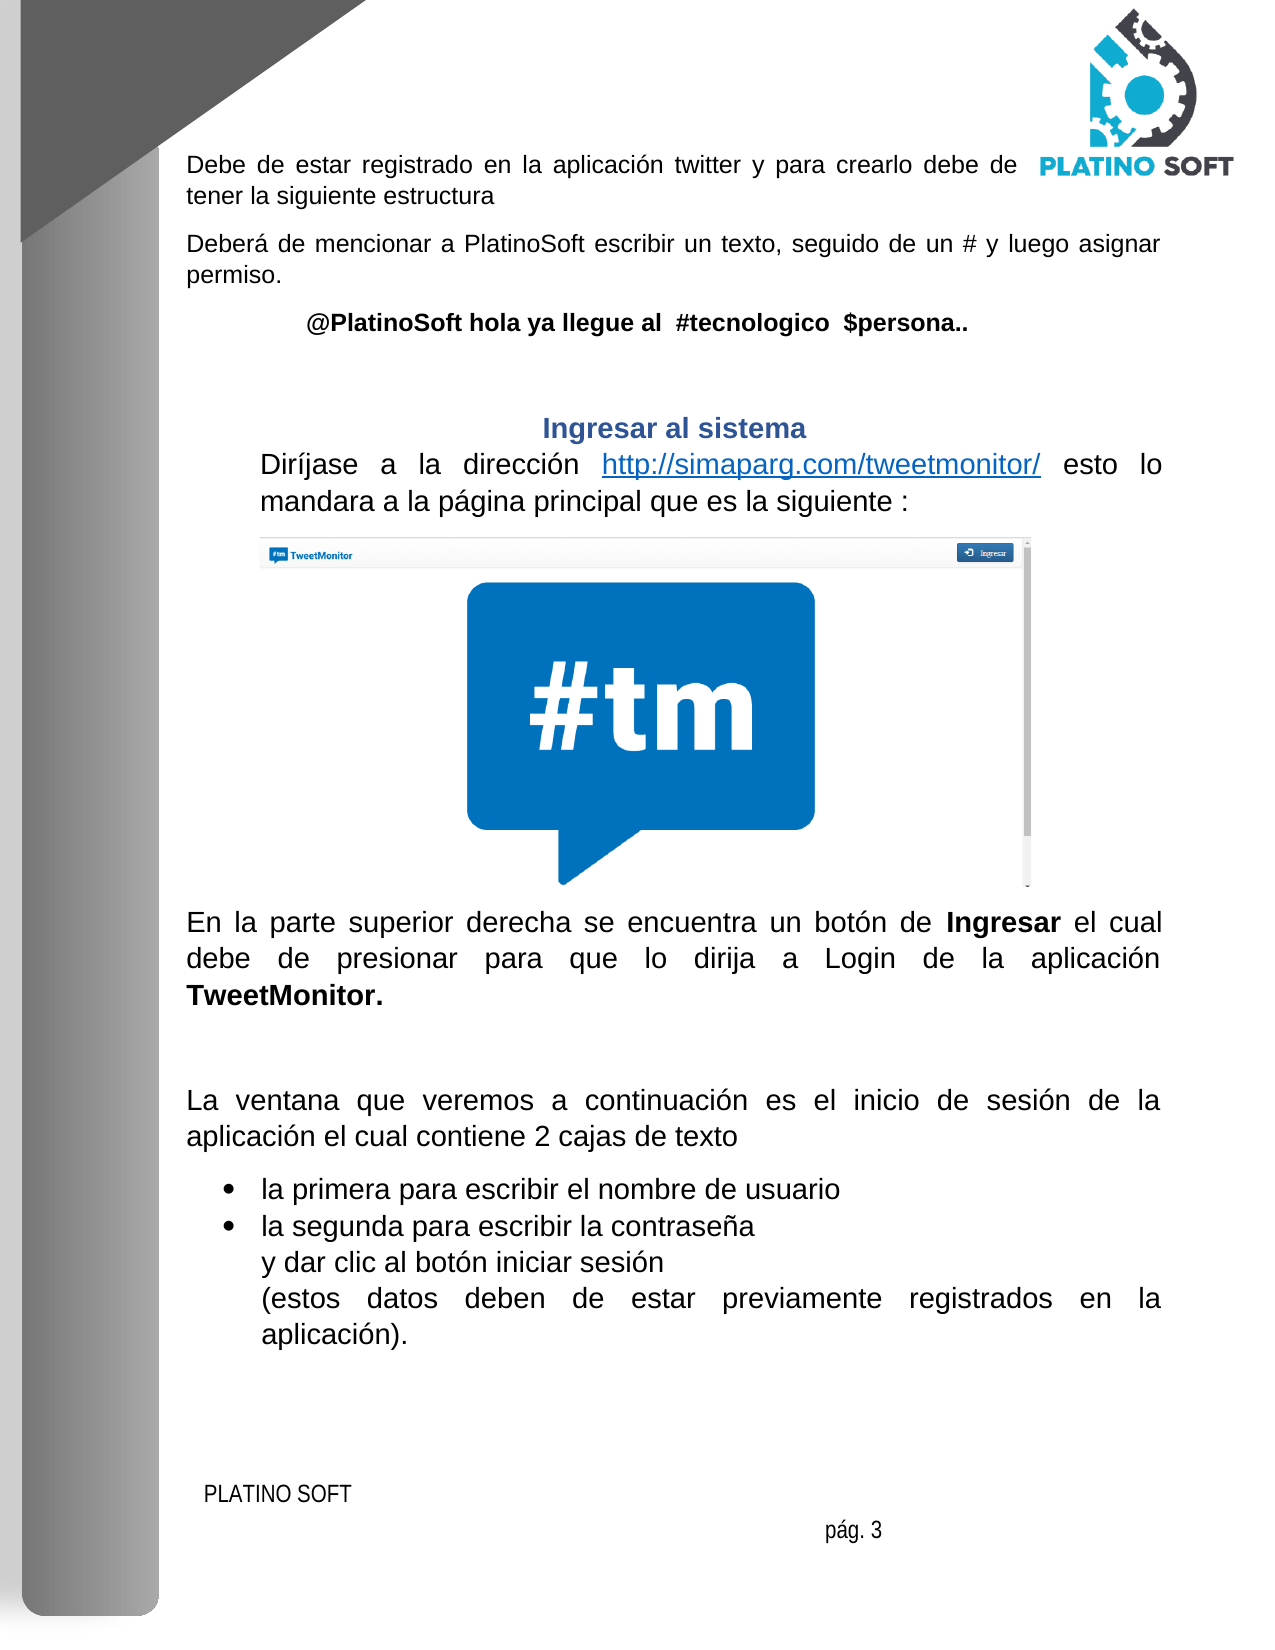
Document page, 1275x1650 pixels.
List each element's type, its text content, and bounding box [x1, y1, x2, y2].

list la primera para escribir el nombre de usuario [223, 1172, 1162, 1206]
text La ventana que veremos a continuación es el inicio de sesión de la aplicación el cual contiene 2 cajas de texto [186, 1083, 1162, 1153]
picture [259, 536, 1032, 887]
list la segunda para escribir la contraseña [223, 1208, 1162, 1242]
text Deberá de mencionar a PlatinoSoft escribir un texto, seguido de un # y luego asignar permiso. [186, 229, 1162, 288]
picture [1038, 7, 1237, 179]
list (estos datos deben de estar previamente registrados en la aplicación). [261, 1281, 1162, 1351]
text En la parte superior derecha se encuentra un botón de Ingresar el cual debe de presionar para que lo dirija a Login de la aplicación TweetMonitor. [186, 905, 1162, 1011]
subtitle Ingresar al sistema [112, 411, 1162, 445]
text Diríjase a la dirección http://simaparg.com/tweetmonitor/ esto lo mandara a la página principal que es la siguiente : [260, 447, 1162, 517]
text Debe de estar registrado en la aplicación twitter y para crearlo debe de tener la siguiente estructura [186, 150, 1162, 210]
list y dar clic al botón iniciar sesión [261, 1245, 1162, 1278]
text @PlatinoSoft hola ya llegue al #tecnologico $persona.. [112, 307, 1162, 336]
